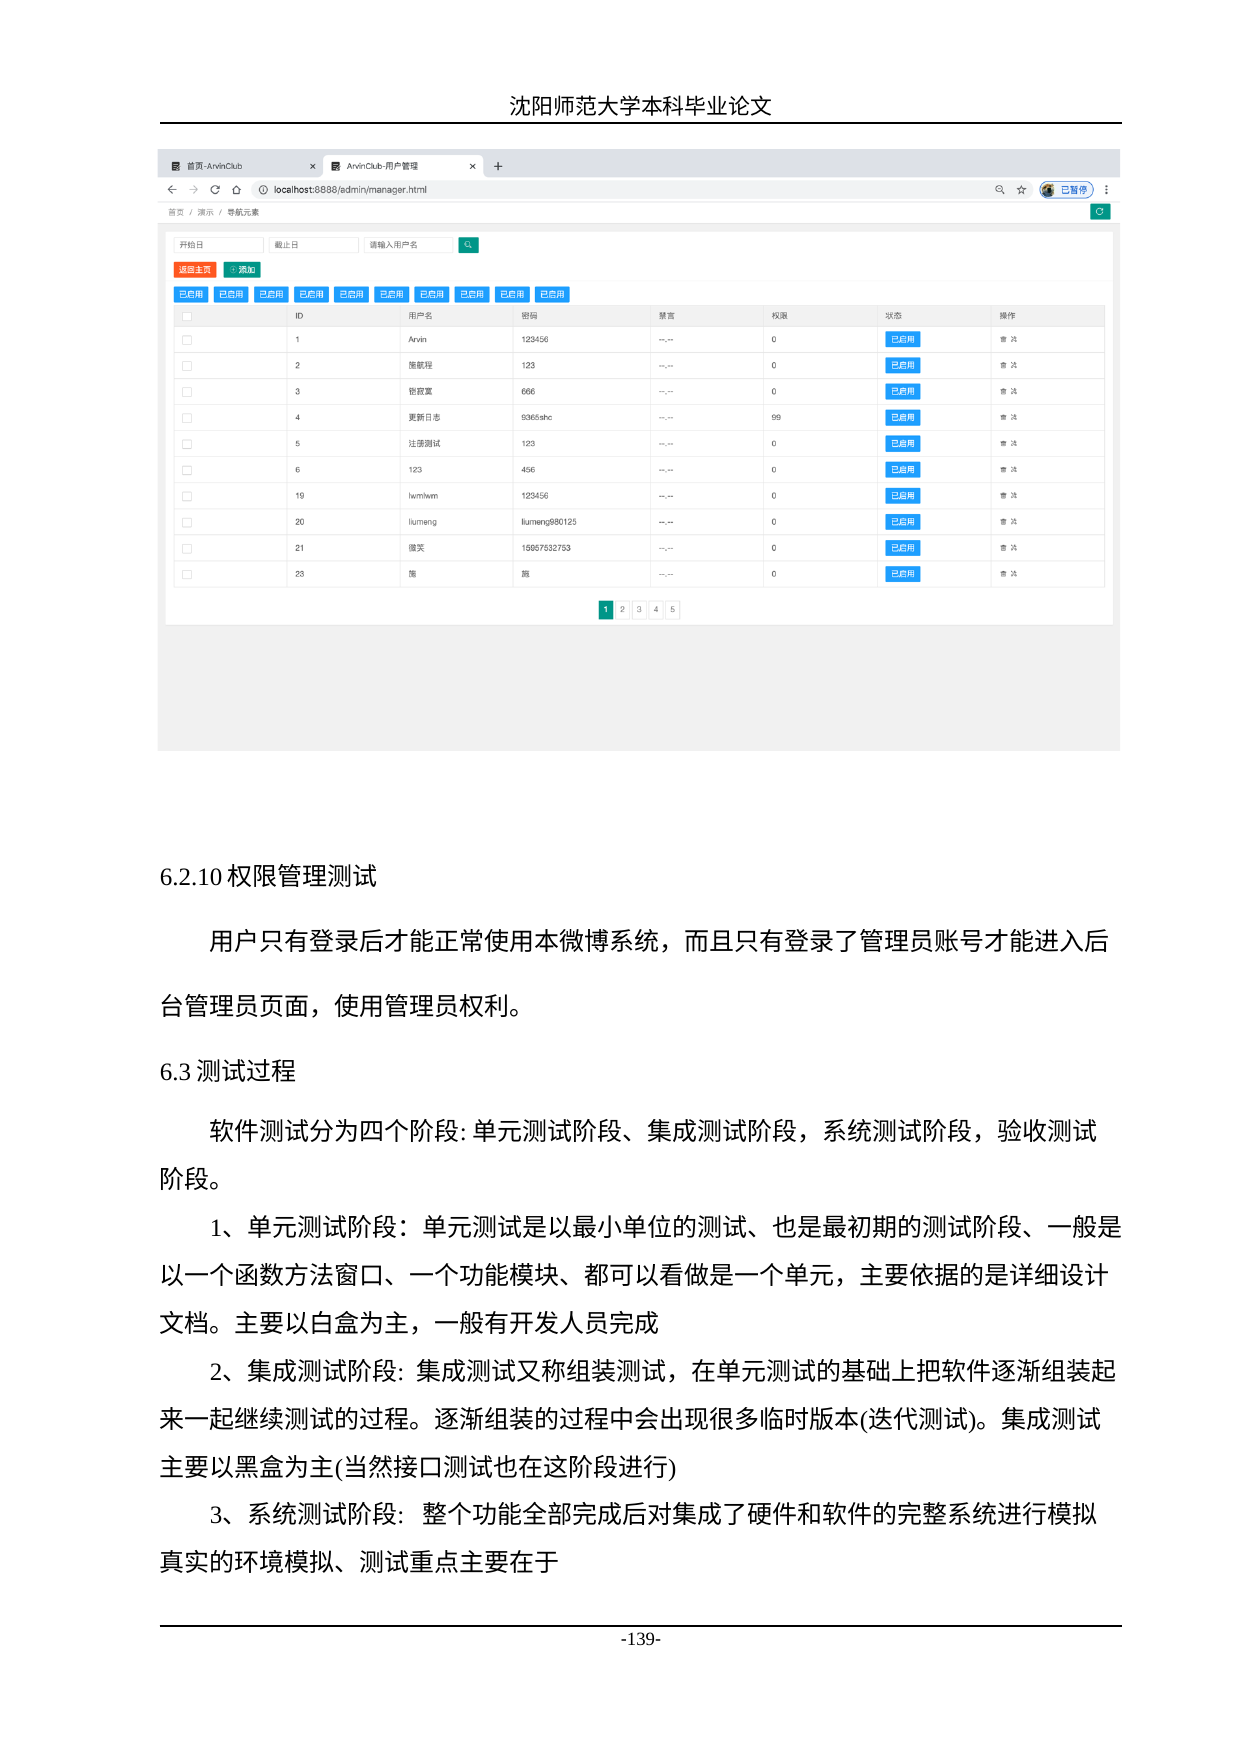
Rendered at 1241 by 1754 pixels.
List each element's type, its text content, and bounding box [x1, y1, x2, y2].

text 2、集成测试阶段: 集成测试又称组装测试，在单元测试的基础上把软件逐渐组装起来一起继续测试的过程。逐渐组装的过程中会出现很多临时版本(迭代测试)。集成测试主要以黑盒为主(当然接口测试也在这阶段进行) [159, 1342, 1122, 1486]
text 3、系统测试阶段: 整个功能全部完成后对集成了硬件和软件的完整系统进行模拟真实的环境模拟、测试重点主要在于 [159, 1486, 1122, 1581]
text 用户只有登录后才能正常使用本微博系统，而且只有登录了管理员账号才能进入后台管理员页面，使用管理员权利。 [159, 907, 1122, 1037]
text 1、单元测试阶段：单元测试是以最小单位的测试、也是最初期的测试阶段、一般是以一个函数方法窗口、一个功能模块、都可以看做是一个单元，主要依据的是详细设计文档。主要以白盒为主，一般有开发人员完成 [159, 1198, 1122, 1342]
subtitle 6.2.10权限管理测试 [159, 842, 1122, 907]
picture [157, 149, 1121, 751]
text 软件测试分为四个阶段: 单元测试阶段、集成测试阶段，系统测试阶段，验收测试阶段。 [159, 1102, 1122, 1198]
subtitle 6.3测试过程 [159, 1037, 1122, 1102]
